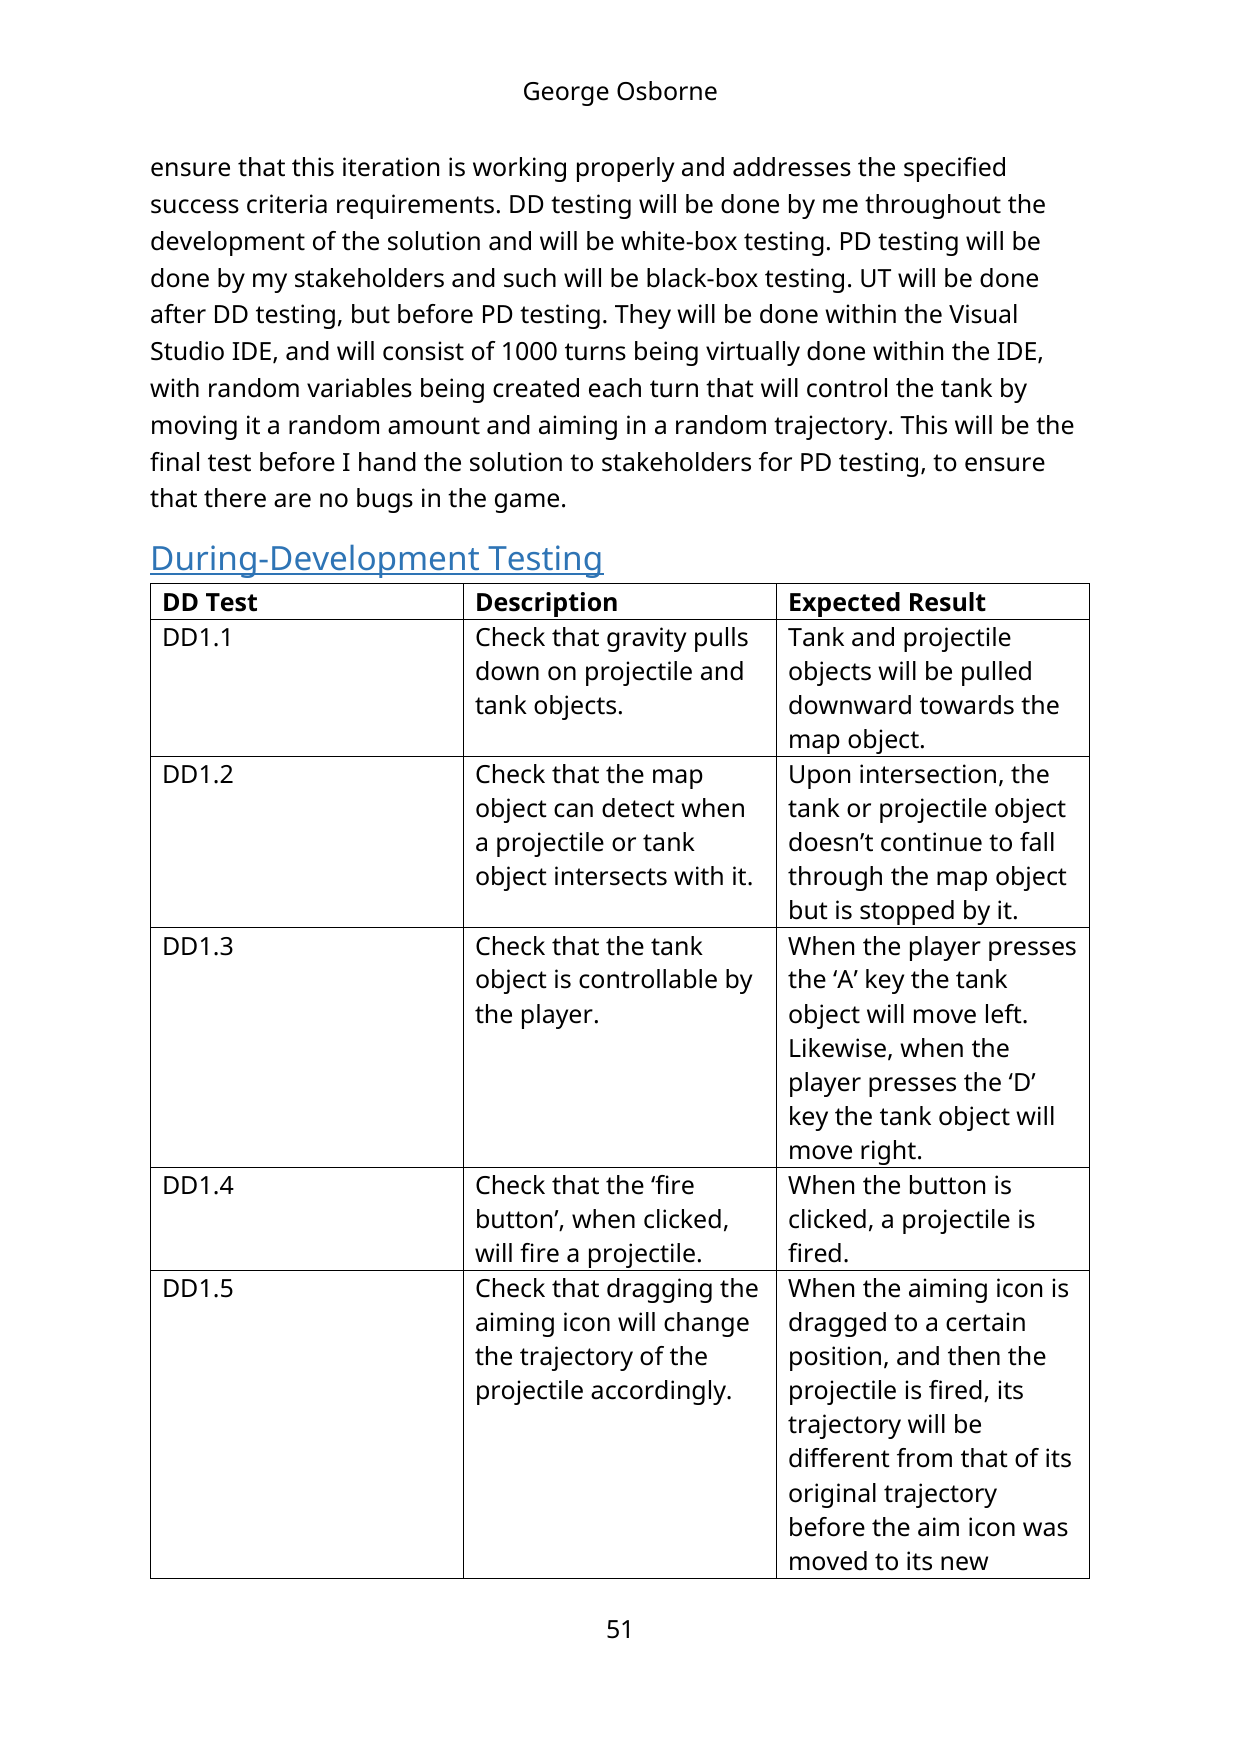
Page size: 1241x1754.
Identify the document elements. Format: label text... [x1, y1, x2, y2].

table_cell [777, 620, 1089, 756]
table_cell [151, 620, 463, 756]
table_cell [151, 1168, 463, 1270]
subtitle During-Development Testing [150, 534, 1090, 580]
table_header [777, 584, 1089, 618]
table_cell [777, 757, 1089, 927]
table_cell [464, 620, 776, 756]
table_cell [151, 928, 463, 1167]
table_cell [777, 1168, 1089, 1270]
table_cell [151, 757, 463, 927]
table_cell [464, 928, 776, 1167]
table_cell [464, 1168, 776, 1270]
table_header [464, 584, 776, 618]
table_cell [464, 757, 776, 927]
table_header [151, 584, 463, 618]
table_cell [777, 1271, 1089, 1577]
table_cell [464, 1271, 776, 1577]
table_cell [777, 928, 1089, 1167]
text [150, 150, 1090, 515]
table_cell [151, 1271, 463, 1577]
